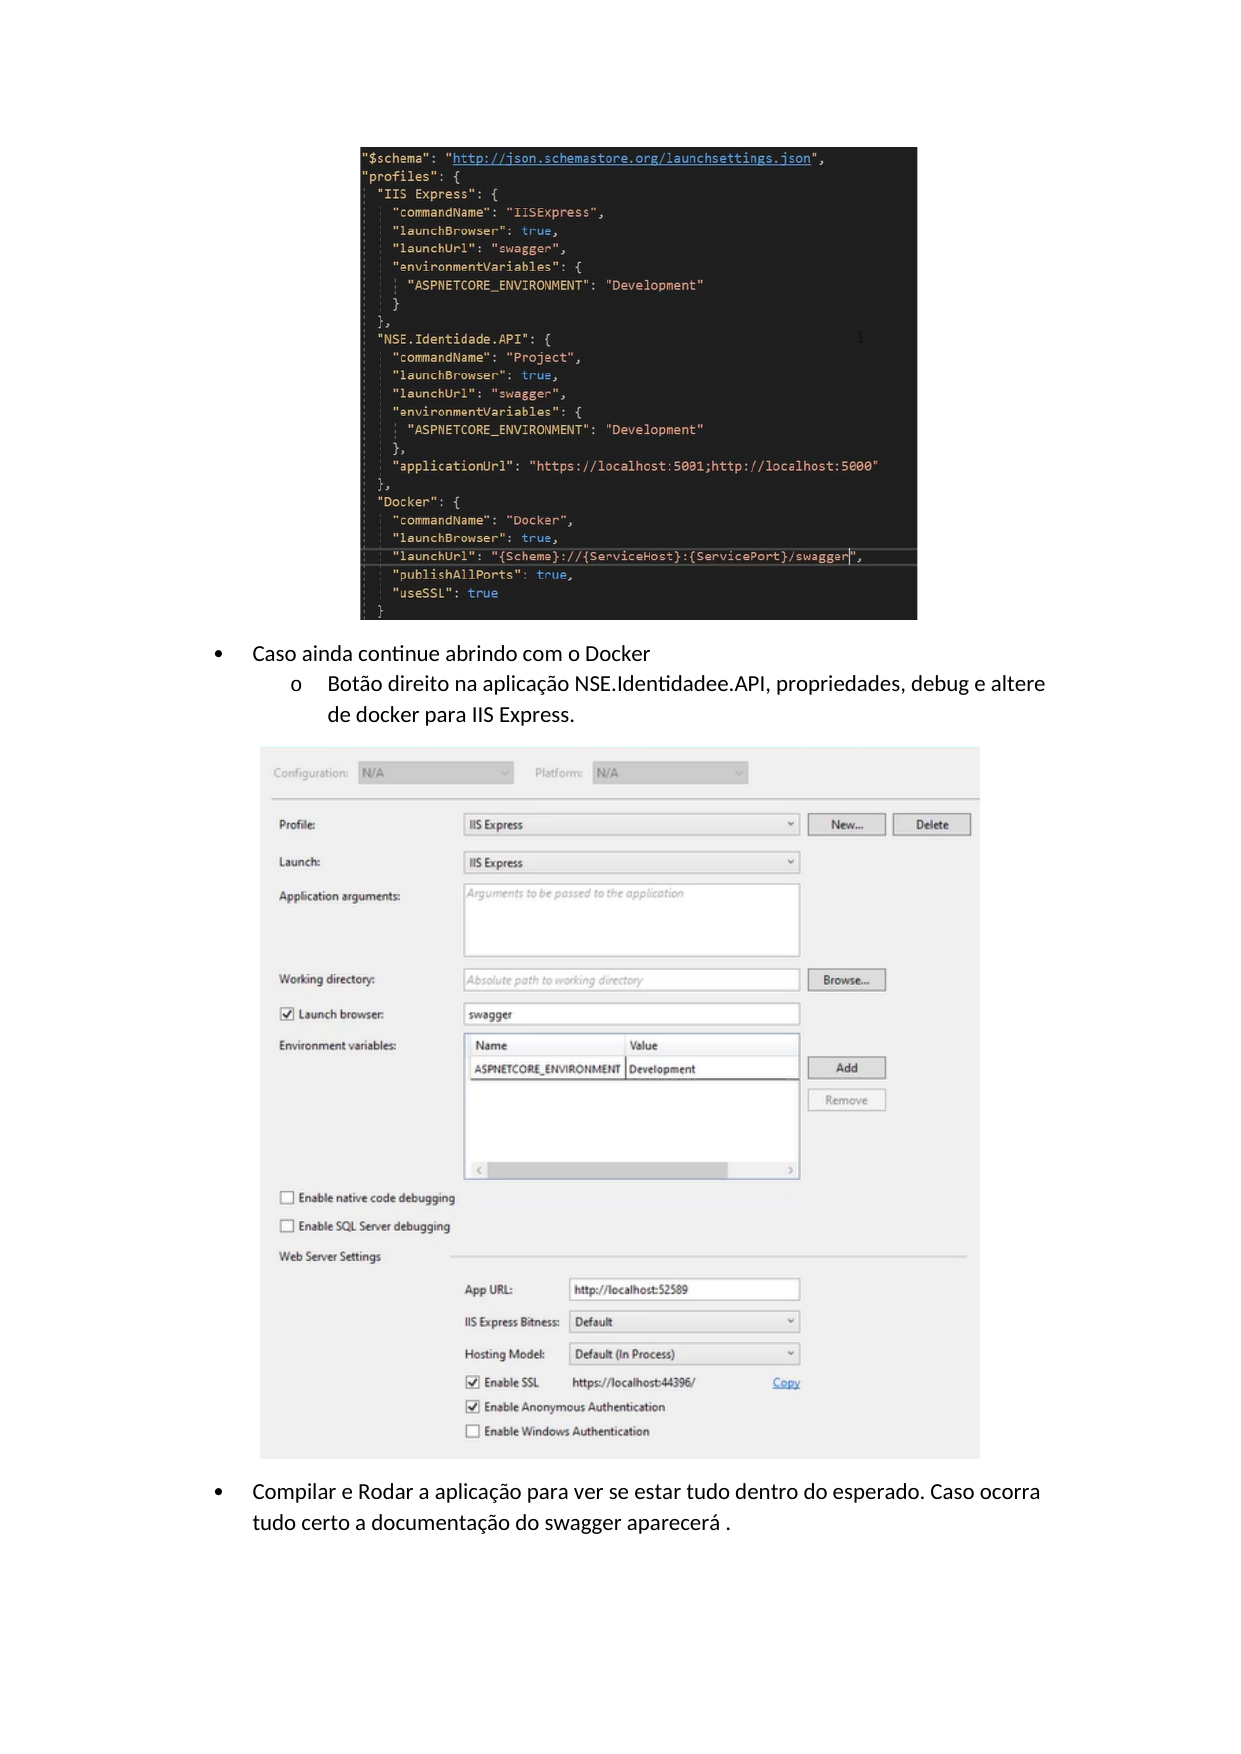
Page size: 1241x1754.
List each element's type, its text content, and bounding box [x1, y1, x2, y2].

list Botão direito na aplicação NSE.Identidadee.API, propriedades, debug e altere de docker para IIS Express. [290, 669, 1063, 728]
picture [360, 147, 918, 620]
picture [260, 746, 981, 1459]
list Compilar e Rodar a aplicação para ver se estar tudo dentro do esperado. Caso ocorra tudo certo a documentação do swagger aparecerá . [215, 1477, 1063, 1536]
list Caso ainda continue abrindo com o Docker [215, 639, 1063, 667]
